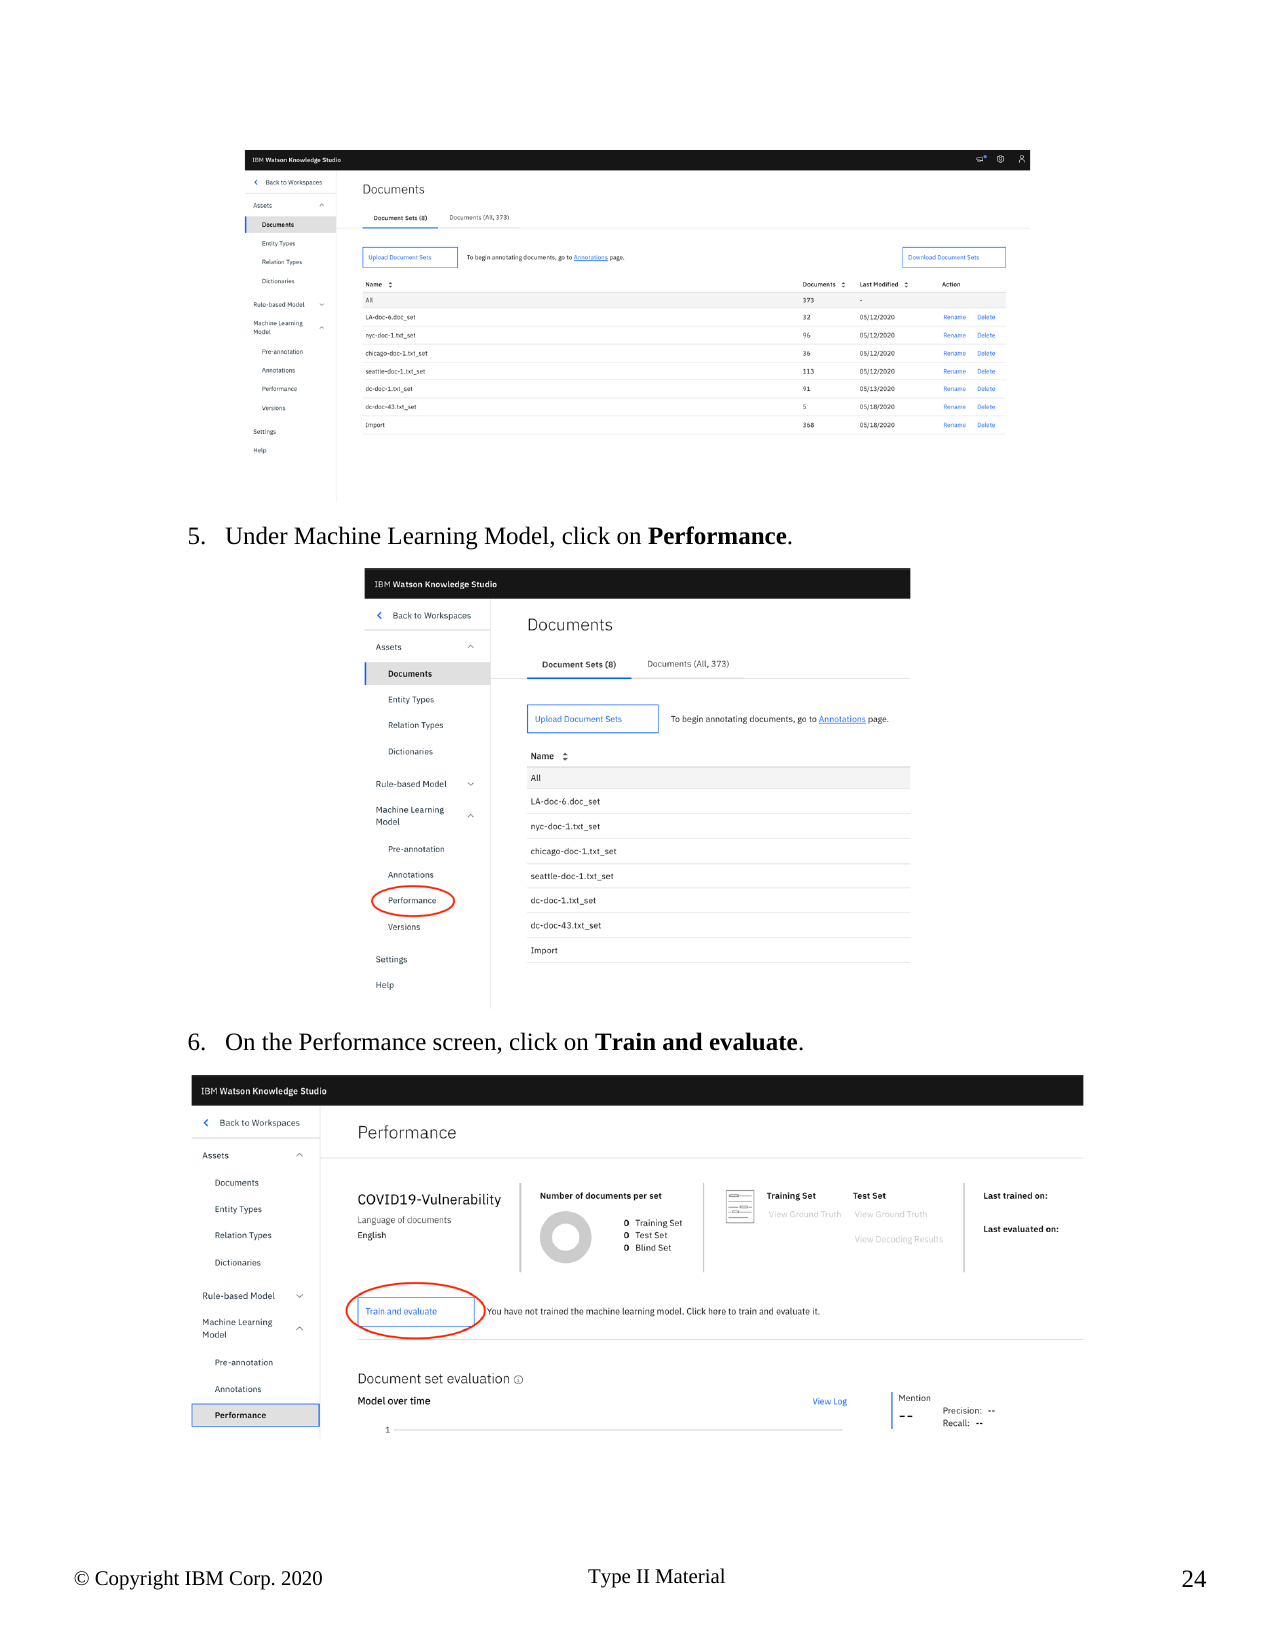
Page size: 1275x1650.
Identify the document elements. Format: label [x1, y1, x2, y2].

picture [191, 1075, 1084, 1439]
picture [364, 568, 911, 1009]
picture [244, 150, 1031, 502]
